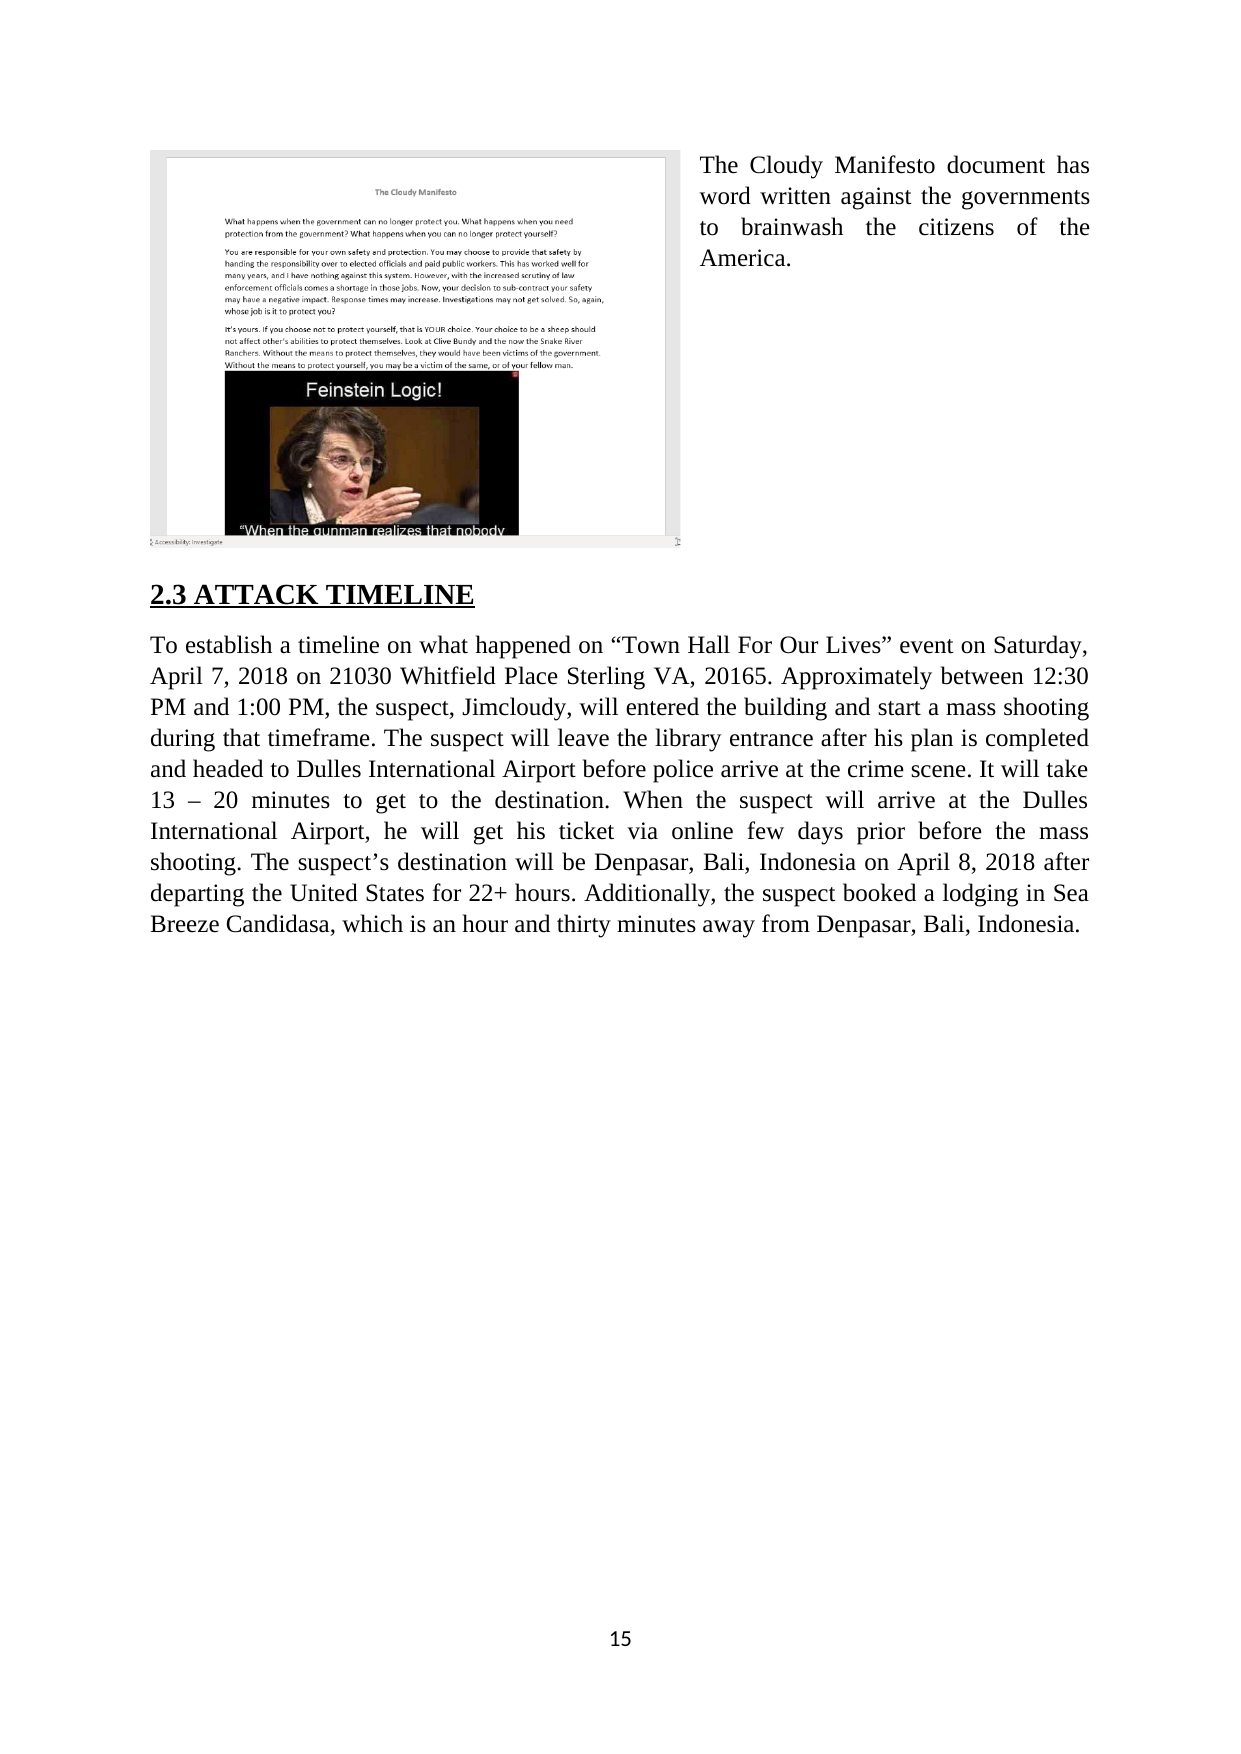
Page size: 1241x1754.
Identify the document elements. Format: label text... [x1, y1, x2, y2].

text To establish a timeline on what happened on “Town Hall For Our Lives” event on Saturday, April 7, 2018 on 21030 Whitfield Place Sterling VA, 20165. Approximately between 12:30 PM and 1:00 PM, the suspect, Jimcloudy, will entered the building and start a mass shooting during that timeframe. The suspect will leave the library entrance after his plan is completed and headed to Dulles International Airport before police arrive at the crime scene. It will take 13 – 20 minutes to get to the destination. When the suspect will arrive at the Dulles International Airport, he will get his ticket via online few days prior before the mass shooting. The suspect’s destination will be Denpasar, Bali, Indonesia on April 8, 2018 after departing the United States for 22+ hours. Additionally, the suspect booked a lodging in Sea Breeze Candidasa, which is an hour and thirty minutes away from Denpasar, Bali, Indonesia. [150, 630, 1090, 938]
text 2.3 ATTACK TIMELINE [150, 577, 1090, 611]
text The Cloudy Manifesto document has word written against the governments to brainwash the citizens of the America. [681, 150, 1090, 272]
picture [150, 150, 681, 548]
